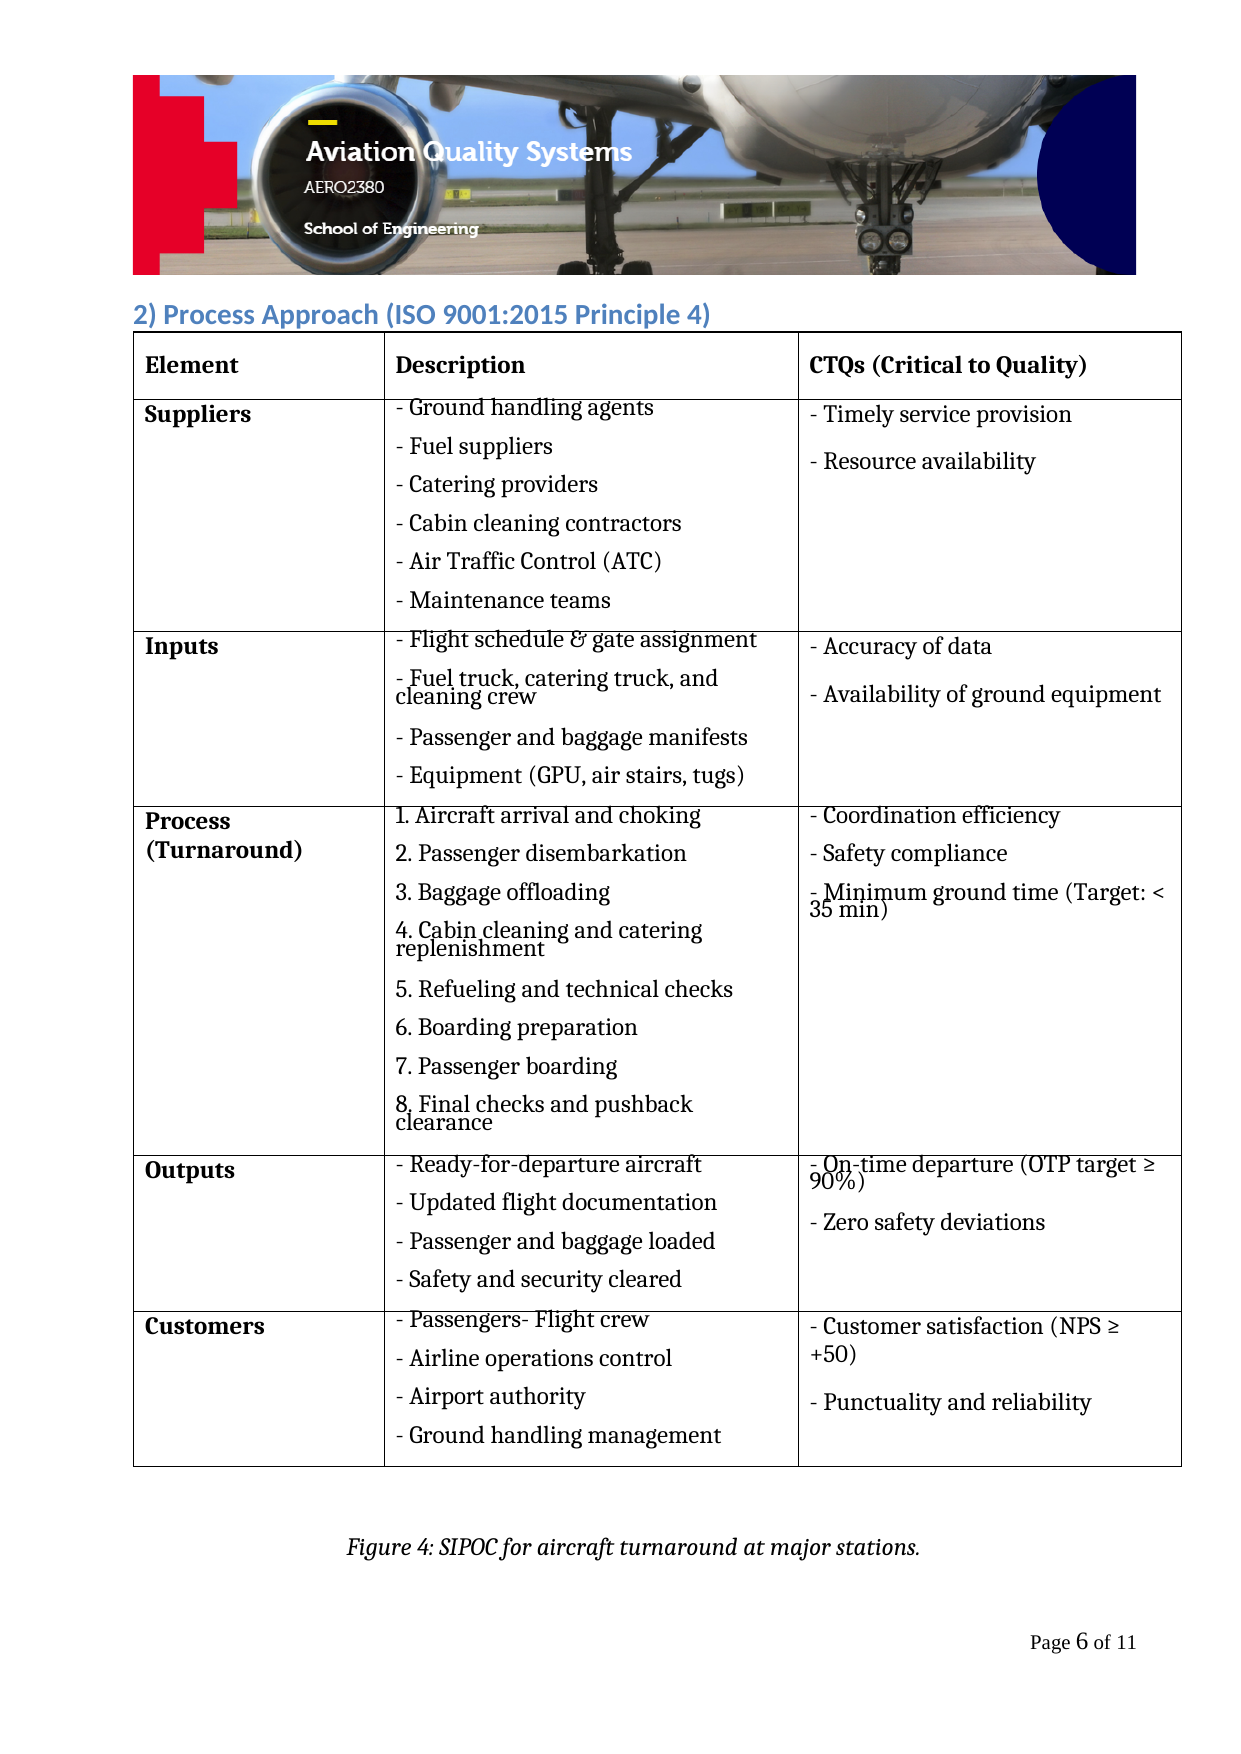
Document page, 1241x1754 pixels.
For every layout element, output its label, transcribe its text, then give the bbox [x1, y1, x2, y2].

table_header CTQs (Critical to Quality) [799, 333, 1181, 399]
table_cell - Ground handling agents - Fuel suppliers - Catering providers - Cabin cleaning contractors - Air Traffic Control (ATC) - Maintenance teams [385, 400, 798, 631]
text 2) Process Approach (ISO 9001:2015 Principle 4) [133, 296, 1137, 331]
table_cell Process (Turnaround) [134, 807, 384, 1155]
table_cell - Accuracy of data - Availability of ground equipment [799, 632, 1181, 806]
table_cell - Ready-for-departure aircraft - Updated flight documentation - Passenger and baggage loaded - Safety and security cleared [385, 1156, 798, 1311]
table_cell - Flight schedule & gate assignment - Fuel truck, catering truck, and cleaning crew - Passenger and baggage manifests - Equipment (GPU, air stairs, tugs) [385, 632, 798, 806]
text Figure 4: SIPOC for aircraft turnaround at major stations. [133, 1533, 1137, 1562]
table_cell Customers [134, 1312, 384, 1466]
table_cell - Coordination efficiency - Safety compliance - Minimum ground time (Target: < 35 min) [799, 807, 1181, 1155]
table_cell Suppliers [134, 400, 384, 631]
table_cell - Customer satisfaction (NPS ≥ +50) - Punctuality and reliability [799, 1312, 1181, 1466]
picture [132, 75, 1137, 275]
table_header Description [385, 333, 798, 399]
table_cell - Timely service provision - Resource availability [799, 400, 1181, 631]
table_cell Outputs [134, 1156, 384, 1311]
table_cell - On-time departure (OTP target ≥ 90%) - Zero safety deviations [799, 1156, 1181, 1311]
table_header Element [134, 333, 384, 399]
table_cell - Passengers- Flight crew - Airline operations control - Airport authority - Ground handling management [385, 1312, 798, 1466]
table_cell Inputs [134, 632, 384, 806]
table_cell 1. Aircraft arrival and choking 2. Passenger disembarkation 3. Baggage offloading 4. Cabin cleaning and catering replenishment 5. Refueling and technical checks 6. Boarding preparation 7. Passenger boarding 8. Final checks and pushback clearance [385, 807, 798, 1155]
